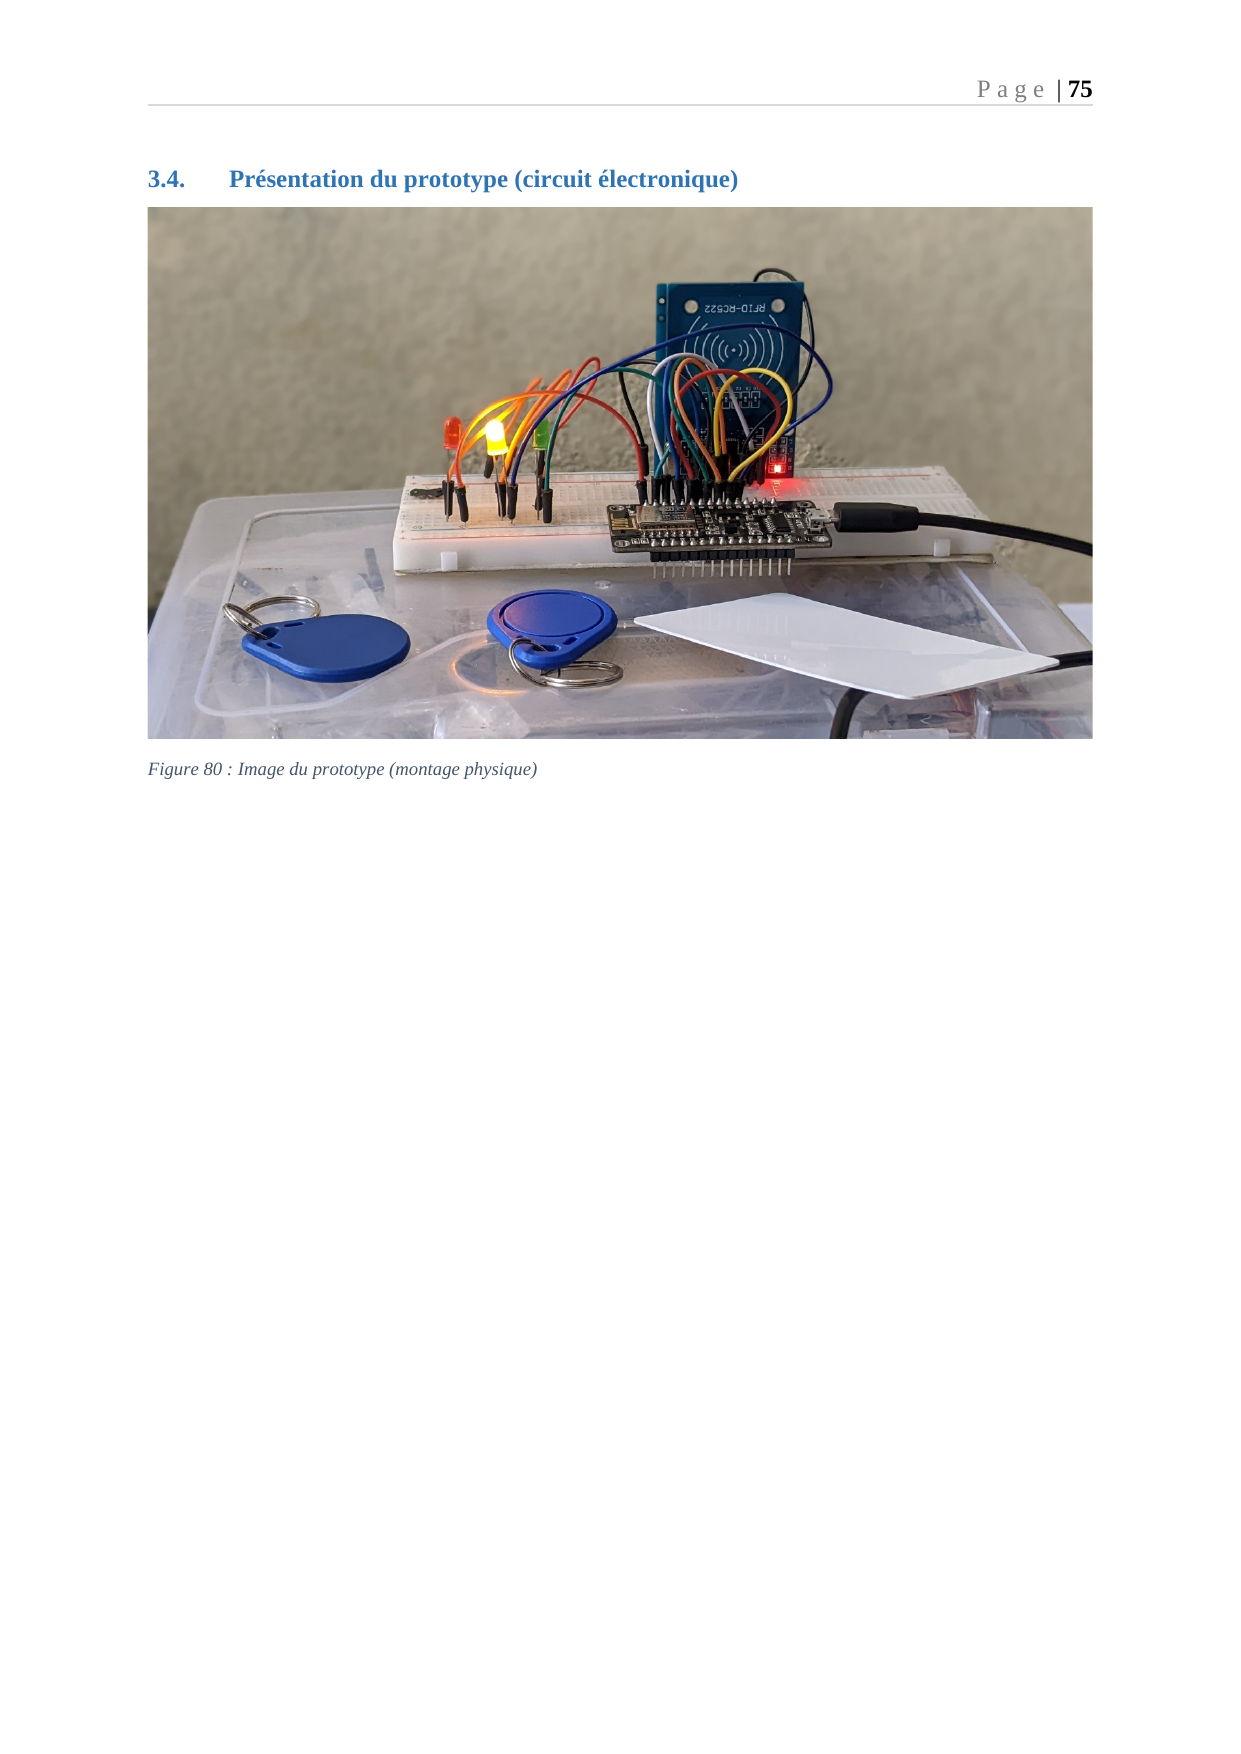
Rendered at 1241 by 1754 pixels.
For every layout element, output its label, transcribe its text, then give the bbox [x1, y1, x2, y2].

text Figure 80 : Image du prototype (montage physique) [148, 758, 1093, 779]
subtitle Présentation du prototype (circuit électronique) [148, 164, 1093, 193]
picture [147, 207, 1093, 739]
